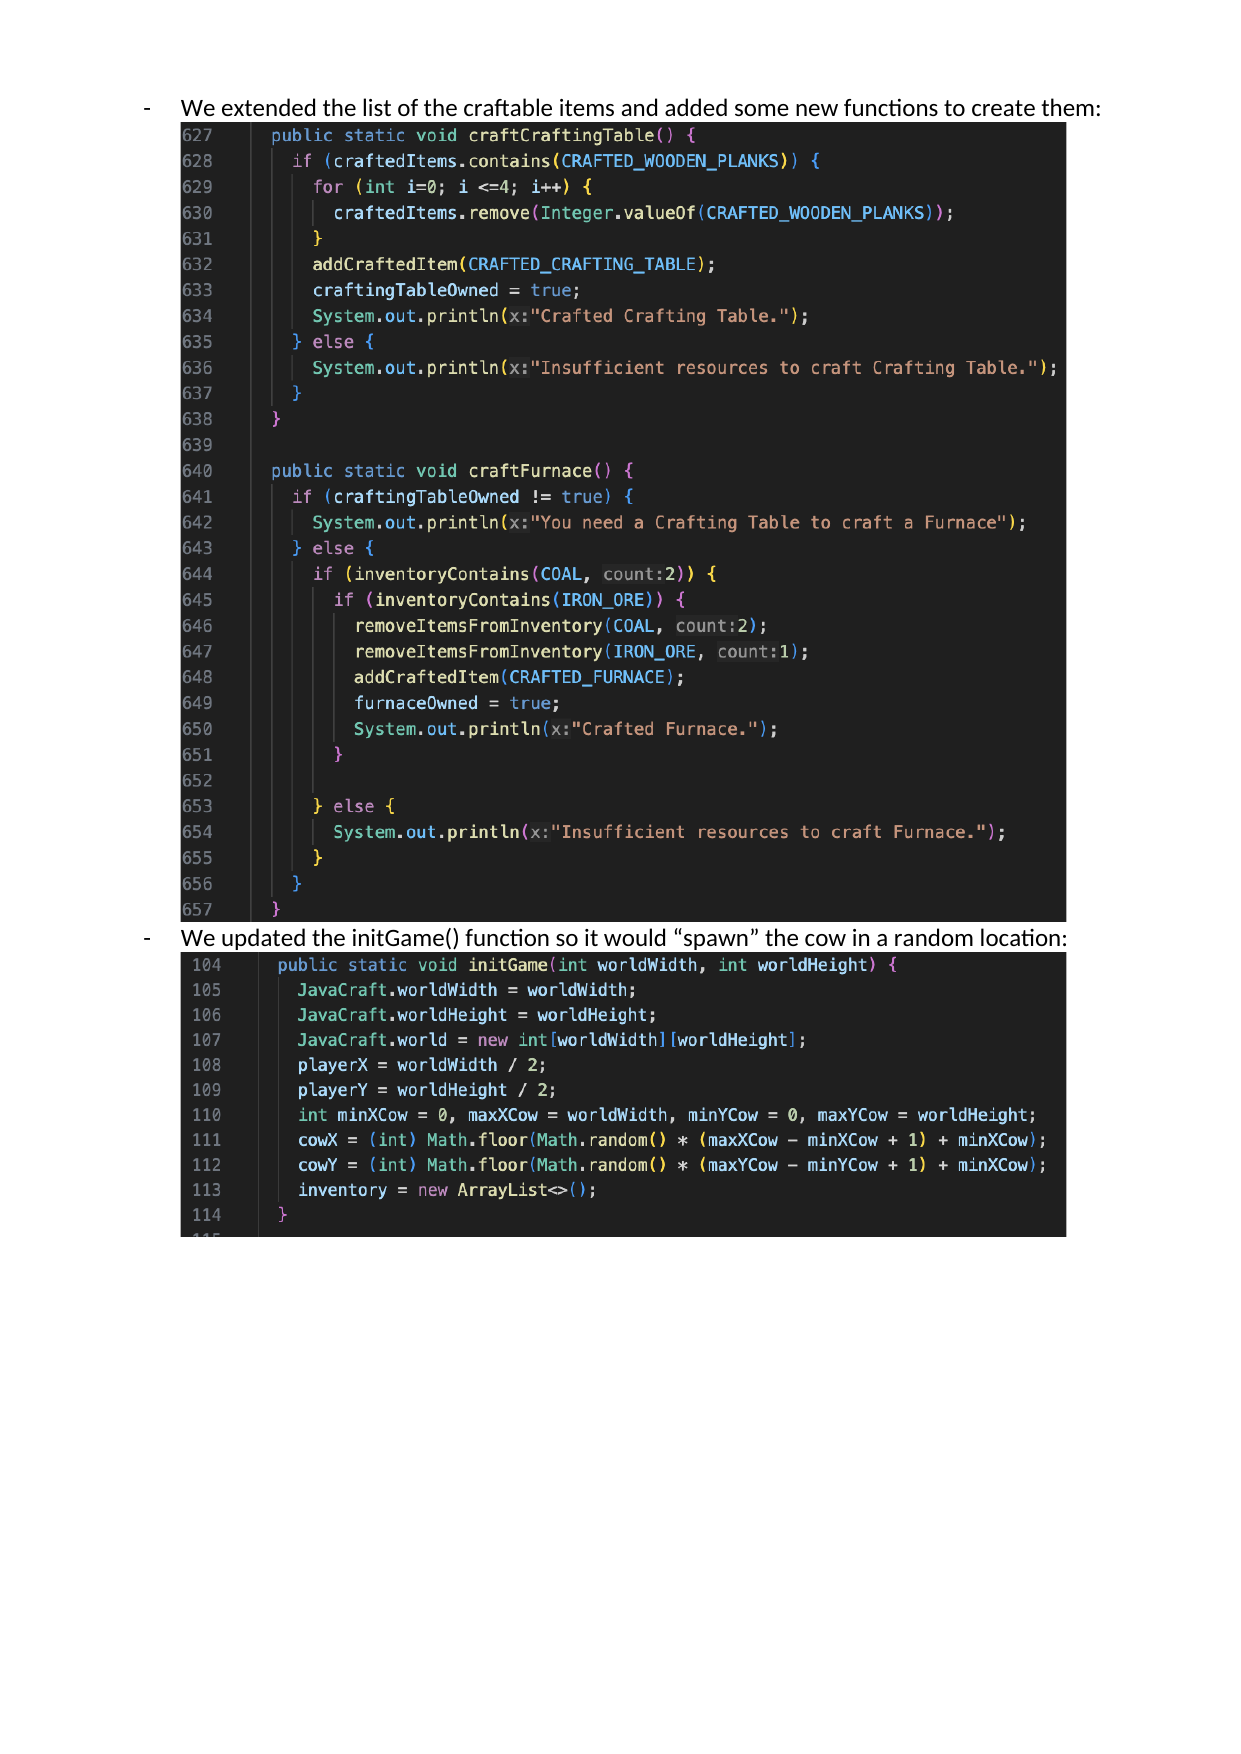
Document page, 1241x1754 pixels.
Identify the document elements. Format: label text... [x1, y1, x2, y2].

picture [180, 952, 1067, 1237]
list We updated the initGame() function so it would “spawn” the cow in a random location: [143, 922, 1110, 952]
picture [180, 122, 1067, 922]
list We extended the list of the craftable items and added some new functions to create them: [143, 92, 1110, 122]
